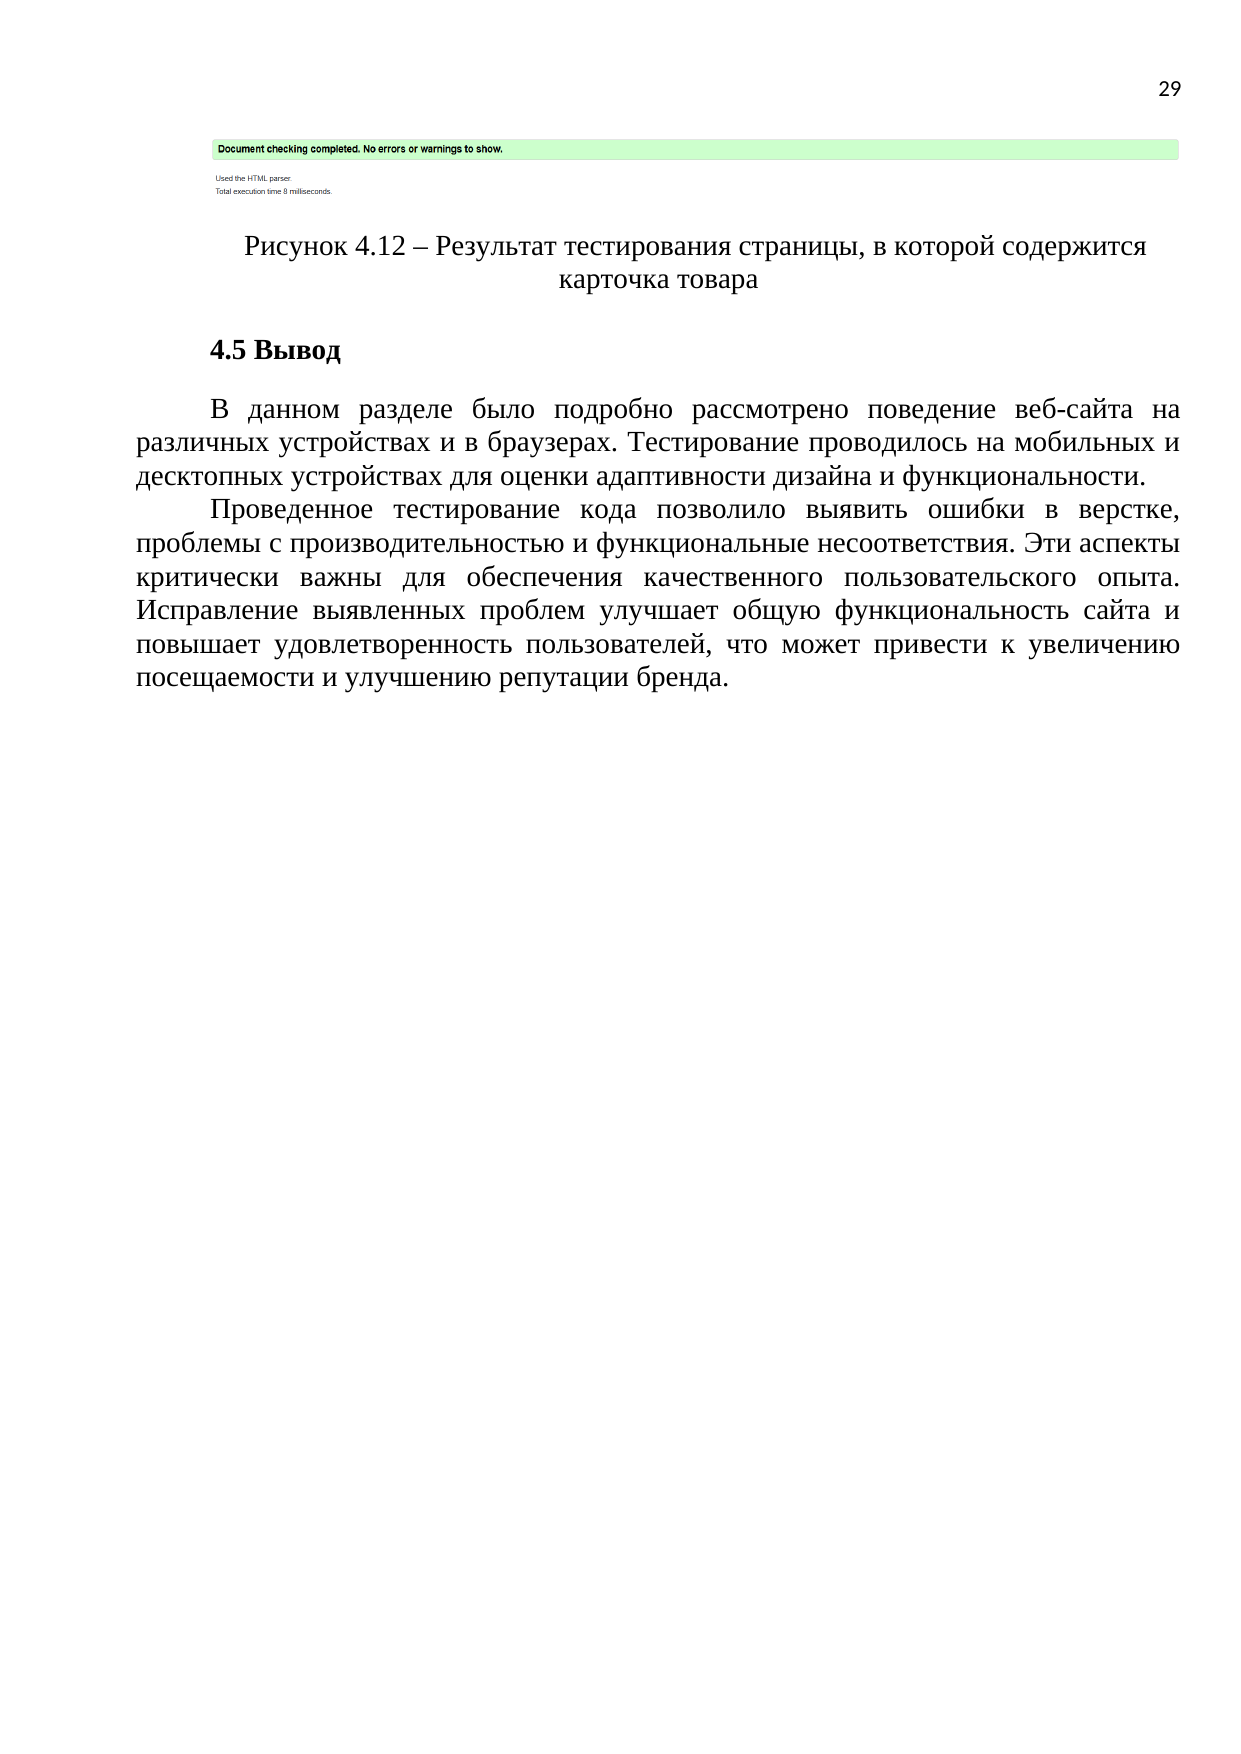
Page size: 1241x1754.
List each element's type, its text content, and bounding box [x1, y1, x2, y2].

text 4.5 Вывод [136, 332, 1181, 366]
text Рисунок 4.12 – Результат тестирования страницы, в которой содержится карточка товара [136, 228, 1181, 295]
text В данном разделе было подробно рассмотрено поведение веб-сайта на различных устройствах и в браузерах. Тестирование проводилось на мобильных и десктопных устройствах для оценки адаптивности дизайна и функциональности. [136, 391, 1181, 492]
text Проведенное тестирование кода позволило выявить ошибки в верстке, проблемы с производительностью и функциональные несоответствия. Эти аспекты критически важны для обеспечения качественного пользовательского опыта. Исправление выявленных проблем улучшает общую функциональность сайта и повышает удовлетворенность пользователей, что может привести к увеличению посещаемости и улучшению репутации бренда. [136, 492, 1181, 693]
picture [209, 130, 1200, 198]
